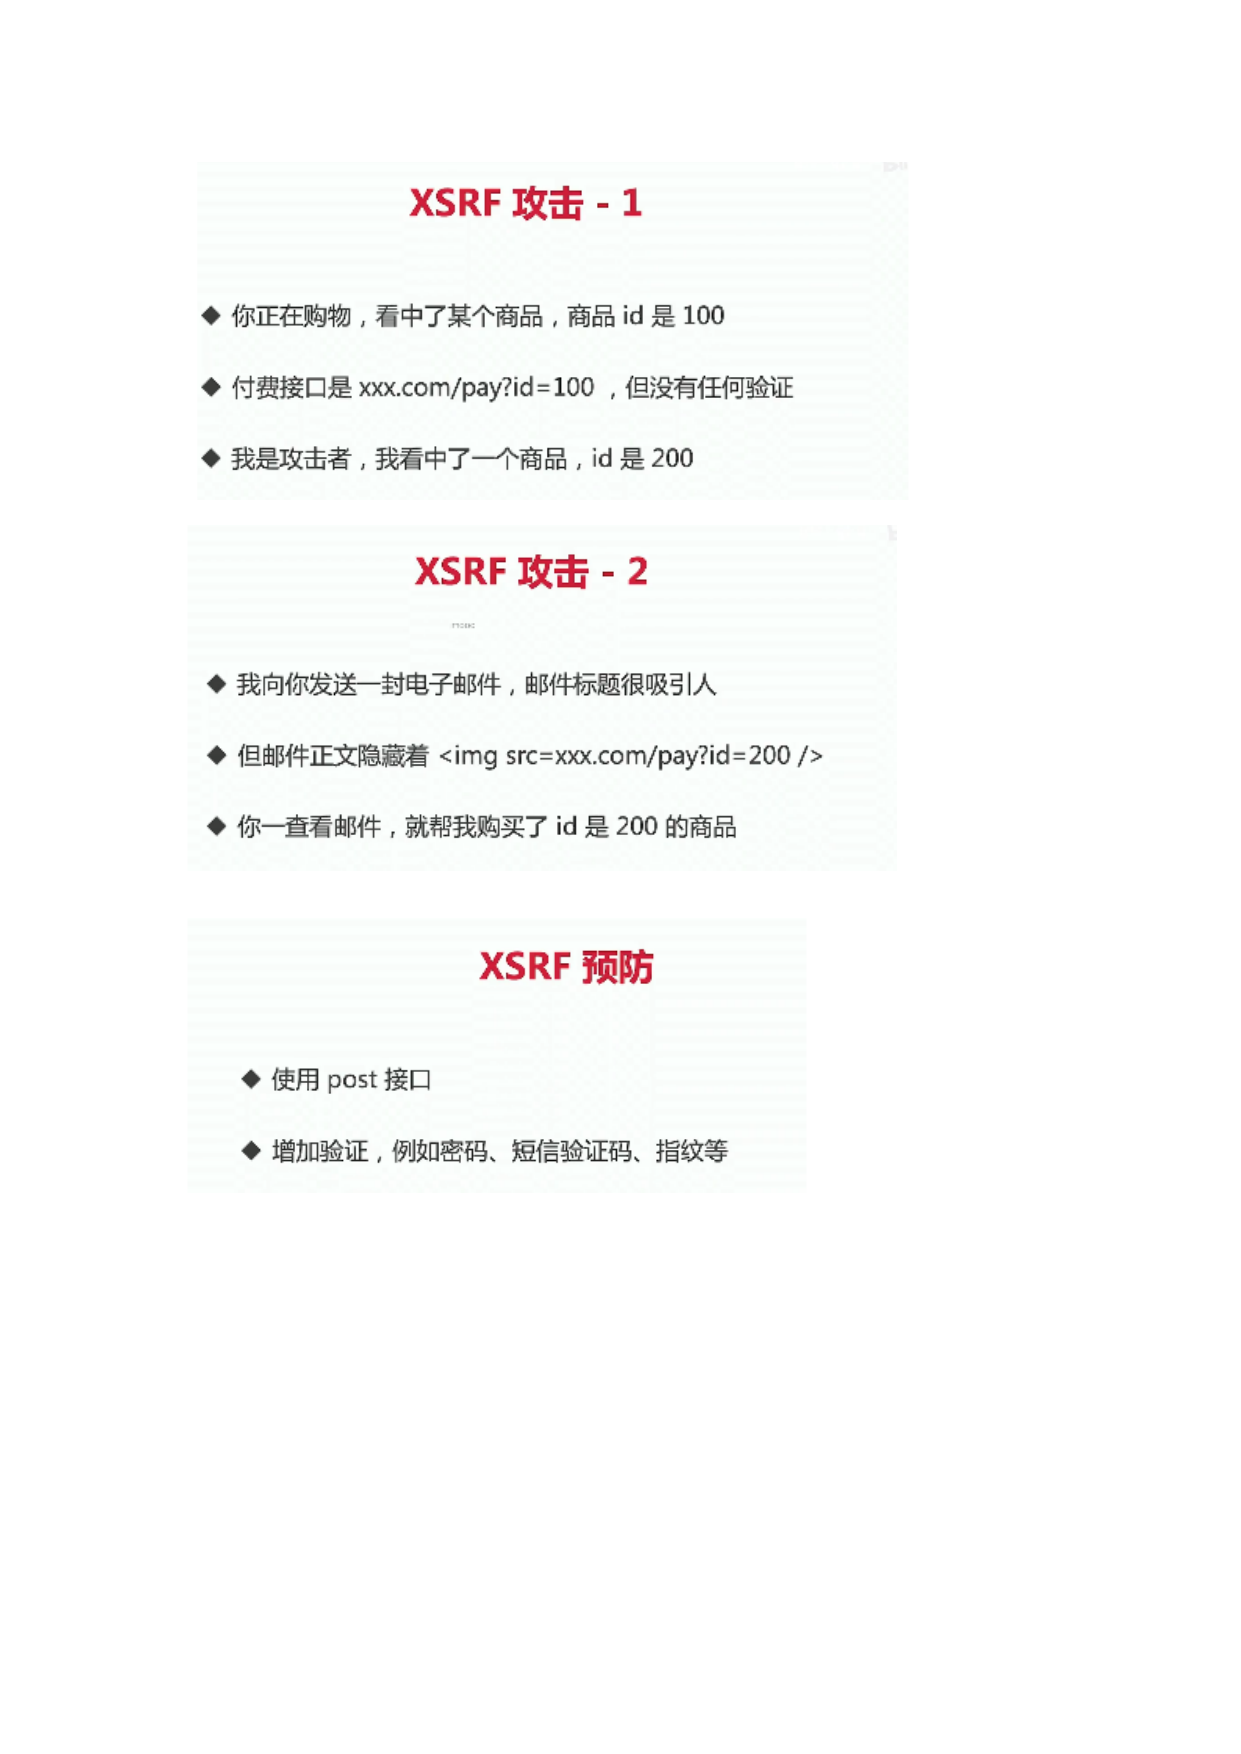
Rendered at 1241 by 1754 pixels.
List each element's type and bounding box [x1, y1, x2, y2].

picture [197, 162, 909, 500]
picture [187, 918, 807, 1193]
picture [187, 525, 897, 871]
